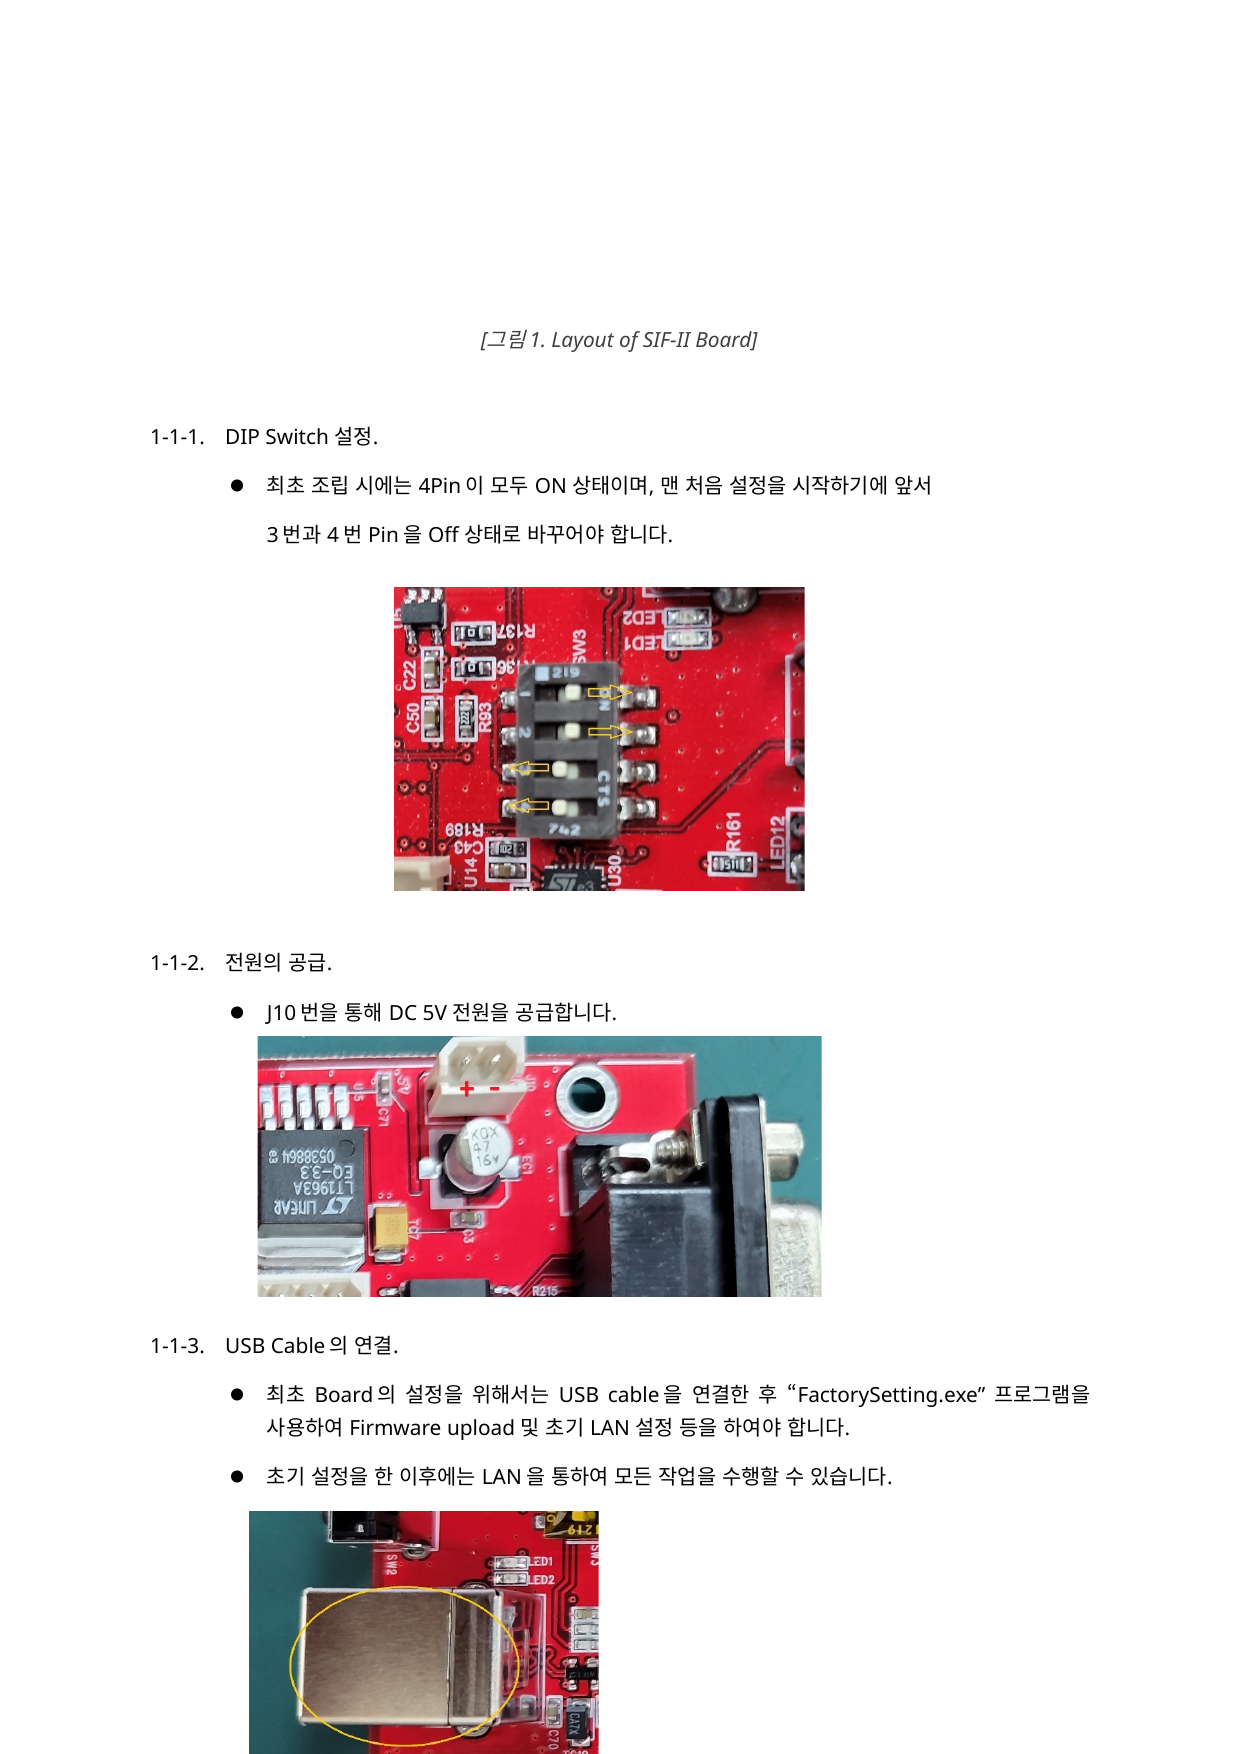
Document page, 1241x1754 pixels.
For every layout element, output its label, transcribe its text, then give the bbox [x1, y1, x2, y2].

subtitle DIP Switch 설정. [150, 420, 1090, 450]
picture [257, 1036, 822, 1297]
subtitle 전원의 공급. [150, 946, 1090, 977]
list 3번과 4번 Pin을 Off 상태로 바꾸어야 합니다. [267, 519, 1090, 549]
picture [249, 1511, 599, 1754]
subtitle USB Cable의 연결. [150, 1329, 1090, 1359]
text [그림1. Layout of SIF-II Board] [240, 323, 1000, 353]
list J10번을 통해 DC 5V 전원을 공급합니다. [229, 996, 1090, 1026]
list 최초 조립 시에는 4Pin이 모두 ON 상태이며, 맨 처음 설정을 시작하기에 앞서 [229, 469, 1090, 499]
picture [394, 587, 805, 891]
list 최초 Board의 설정을 위해서는 USB cable을 연결한 후 “FactorySetting.exe” 프로그램을 사용하여 Firmware upload 및 초기 LAN 설정 등을 하여야 합니다. [229, 1378, 1090, 1441]
list 초기 설정을 한 이후에는 LAN을 통하여 모든 작업을 수행할 수 있습니다. [229, 1460, 1090, 1491]
